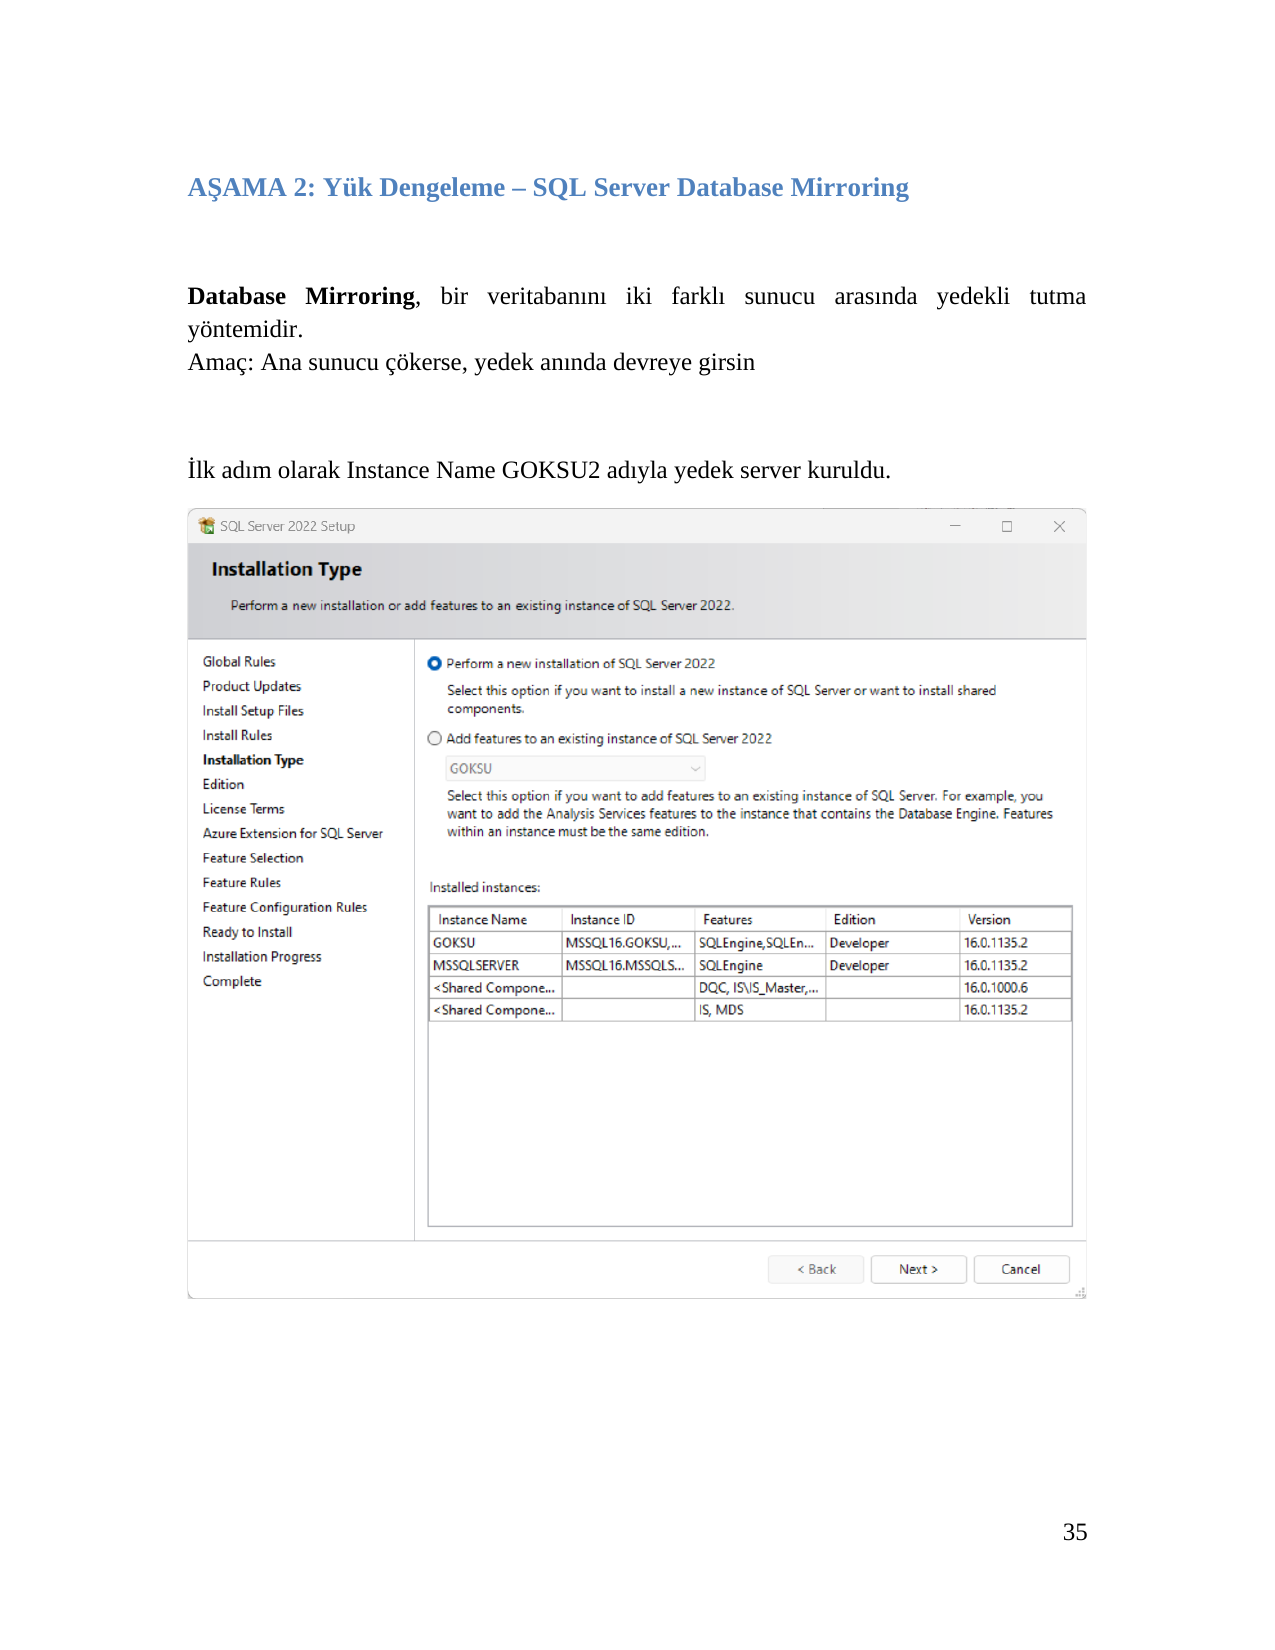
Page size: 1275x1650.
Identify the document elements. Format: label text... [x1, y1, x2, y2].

text Database Mirroring, bir veritabanını iki farklı sunucu arasında yedekli tutma yöntemidir. Amaç: Ana sunucu çökerse, yedek anında devreye girsin [187, 281, 1087, 376]
text İlk adım olarak Instance Name GOKSU2 adıyla yedek server kuruldu. [187, 455, 1087, 484]
subtitle AŞAMA 2: Yük Dengeleme – SQL Server Database Mirroring [187, 171, 1087, 202]
picture [187, 508, 1087, 1299]
